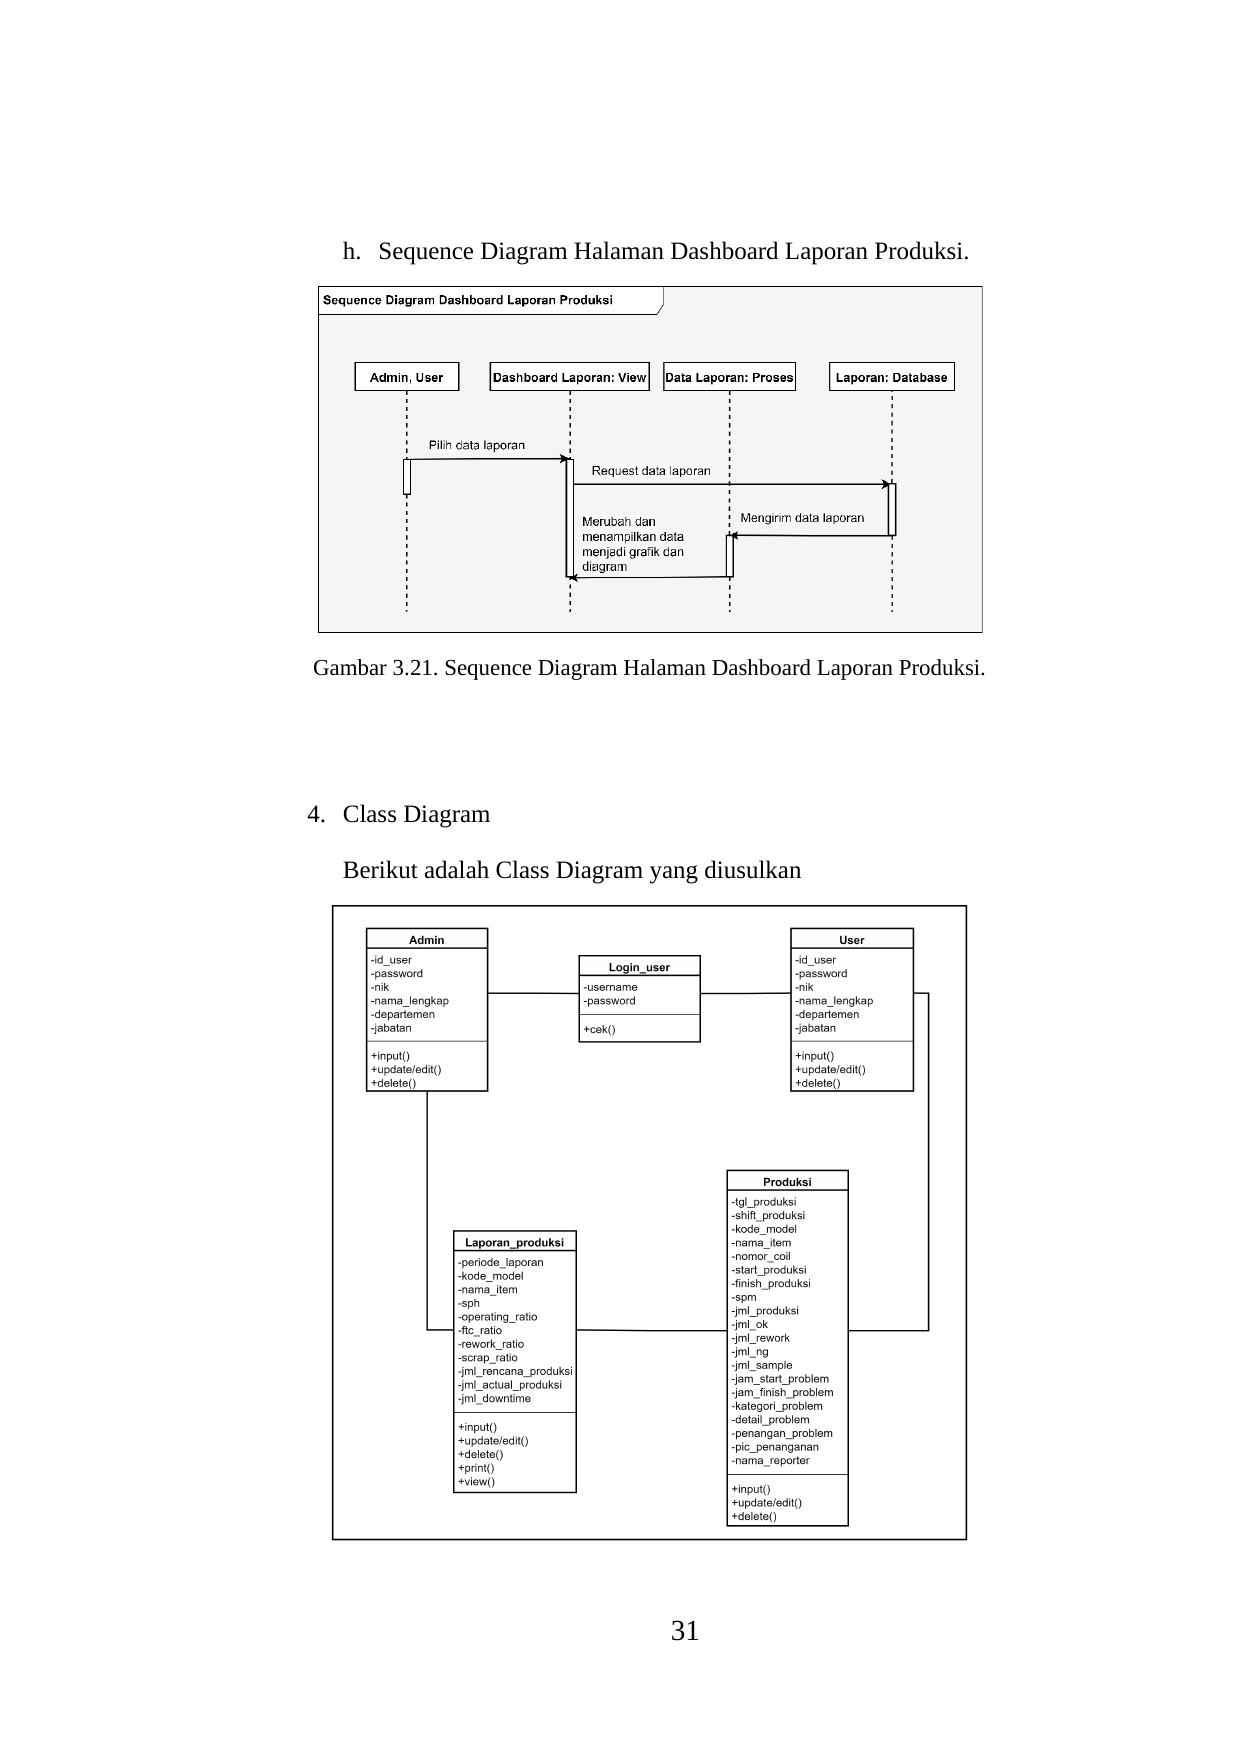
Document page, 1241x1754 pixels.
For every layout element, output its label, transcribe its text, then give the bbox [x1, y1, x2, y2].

picture [311, 279, 989, 640]
subtitle Sequence Diagram Halaman Dashboard Laporan Produksi. [343, 236, 1063, 265]
text Gambar 3.21. Sequence Diagram Halaman Dashboard Laporan Produksi. [236, 654, 1063, 680]
picture [325, 897, 975, 1548]
subtitle Berikut adalah Class Diagram yang diusulkan [343, 855, 1063, 883]
subtitle Class Diagram [307, 799, 1063, 828]
